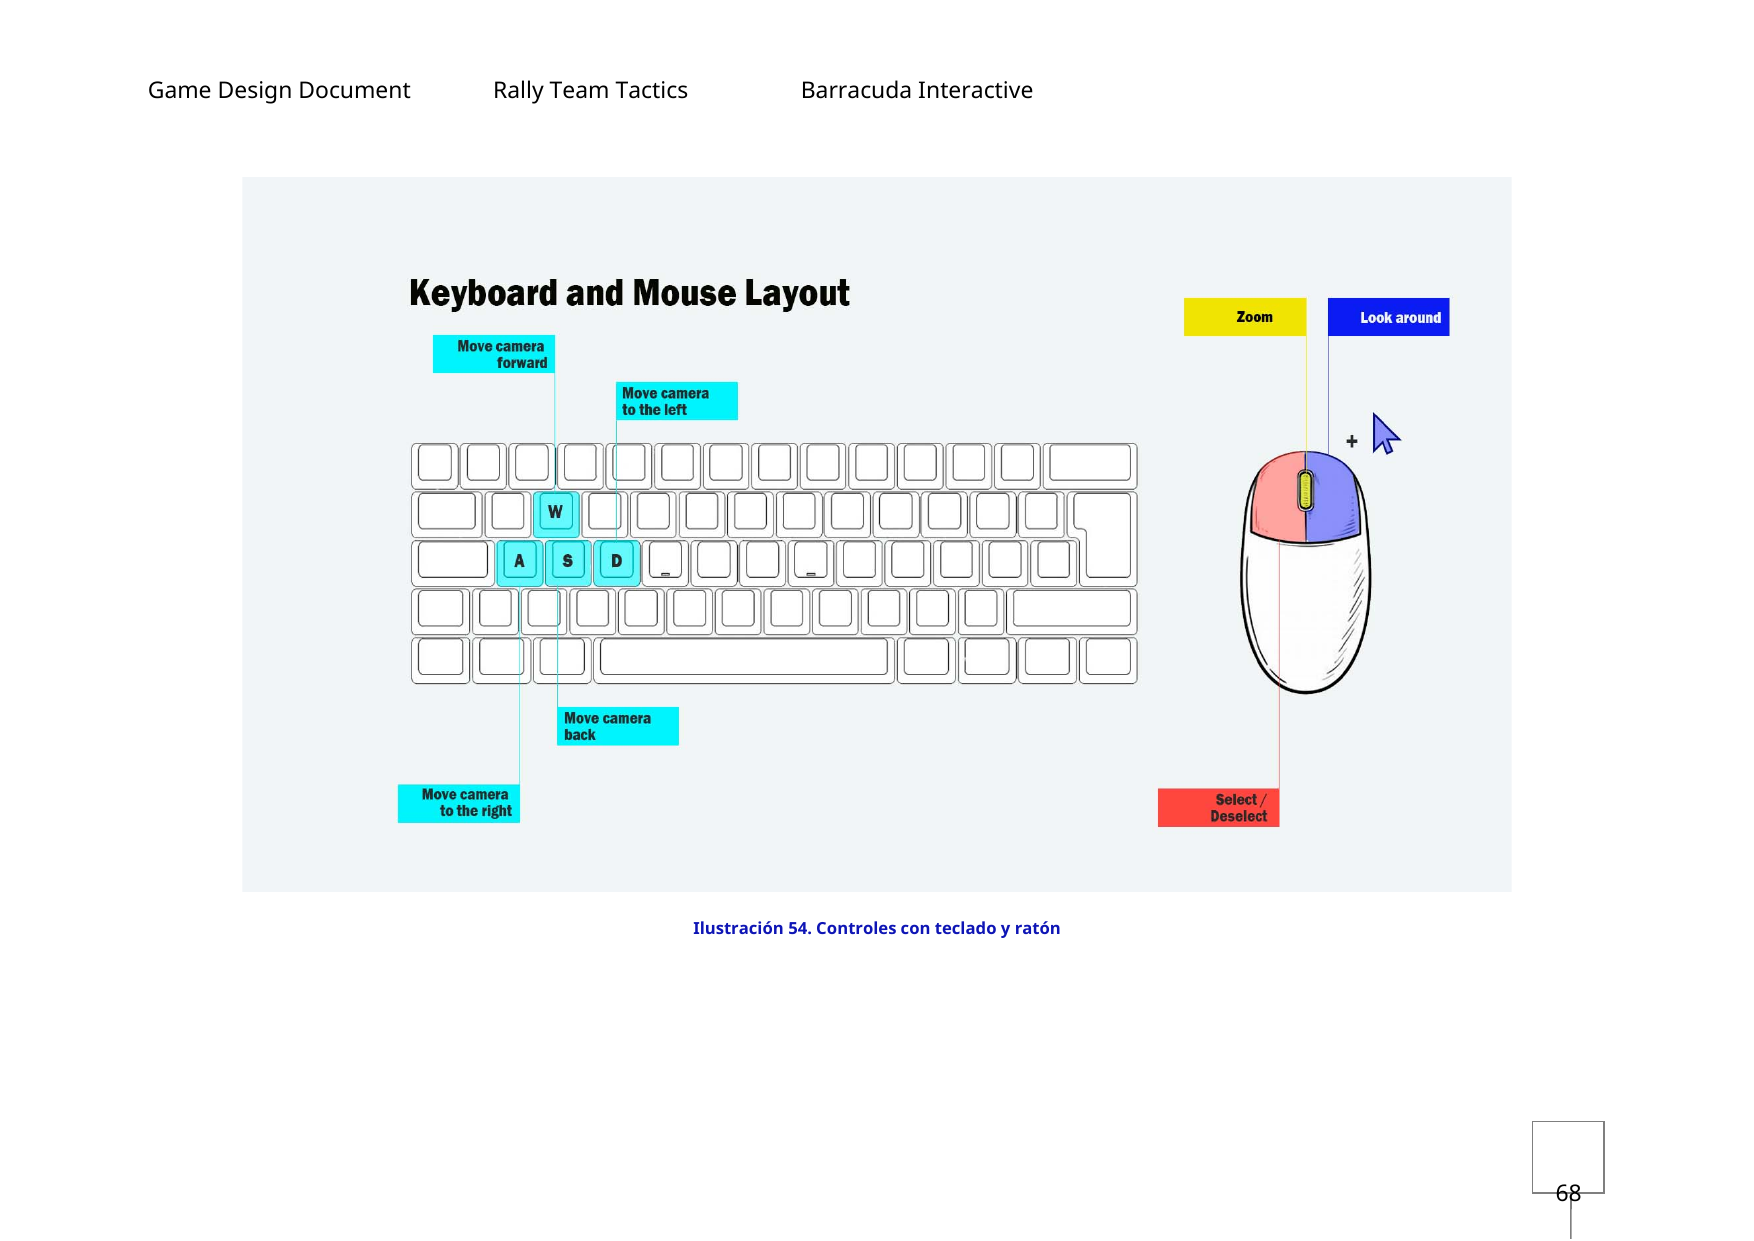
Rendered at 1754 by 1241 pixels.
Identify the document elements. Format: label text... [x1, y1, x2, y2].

picture [242, 177, 1512, 892]
